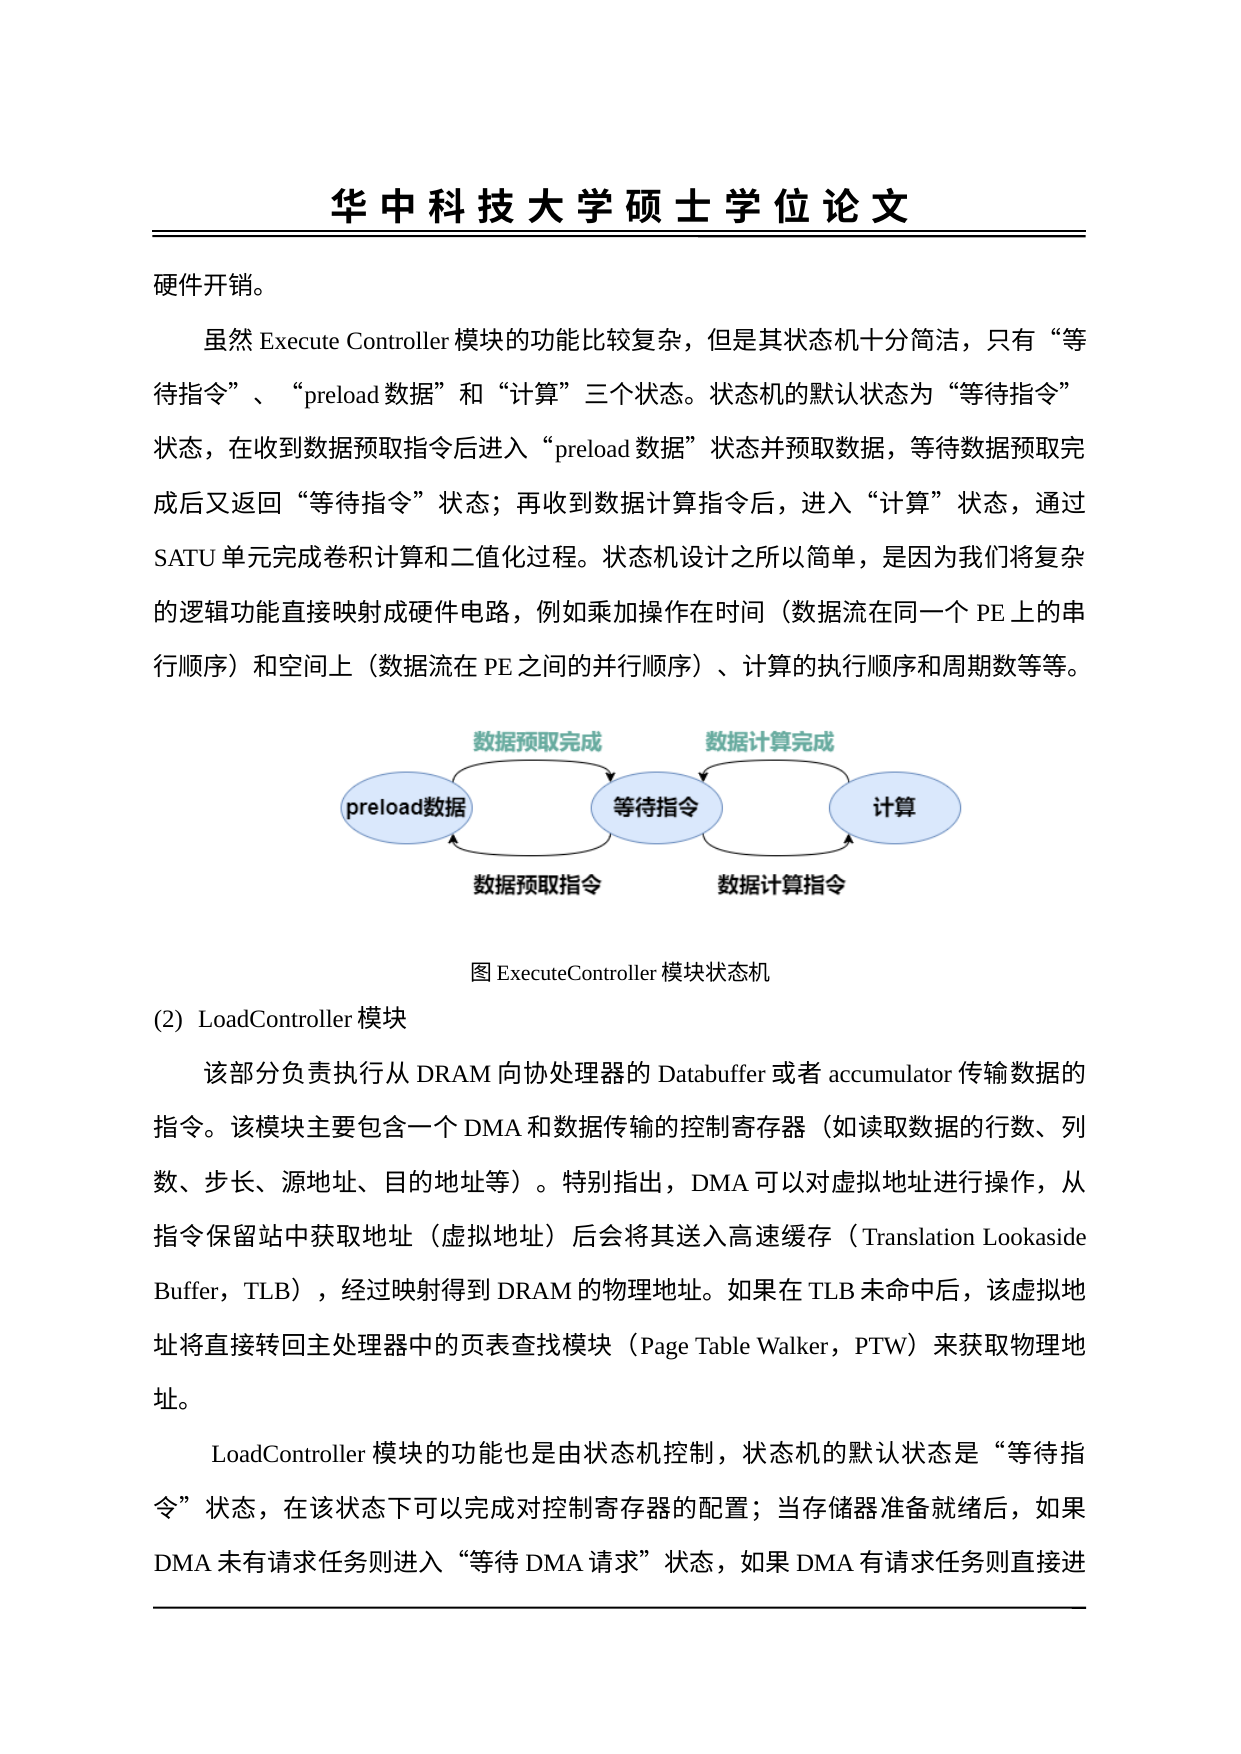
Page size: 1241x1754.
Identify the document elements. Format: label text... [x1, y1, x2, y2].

list LoadController模块 [153, 999, 1087, 1035]
picture [293, 700, 997, 928]
text 虽然Execute Controller模块的功能比较复杂，但是其状态机十分简洁，只有“等待指令”、“preload数据”和“计算”三个状态。状态机的默认状态为“等待指令”状态，在收到数据预取指令后进入“preload数据”状态并预取数据，等待数据预取完成后又返回“等待指令”状态；再收到数据计算指令后，进入“计算”状态，通过SATU单元完成卷积计算和二值化过程。状态机设计之所以简单，是因为我们将复杂的逻辑功能直接映射成硬件电路，例如乘加操作在时间（数据流在同一个PE上的串行顺序）和空间上（数据流在PE之间的并行顺序）、计算的执行顺序和周期数等等。 [153, 320, 1087, 683]
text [153, 1434, 1087, 1579]
text 该部分负责执行从DRAM向协处理器的Databuffer或者accumulator传输数据的指令。该模块主要包含一个DMA和数据传输的控制寄存器（如读取数据的行数、列数、步长、源地址、目的地址等）。特别指出，DMA可以对虚拟地址进行操作，从指令保留站中获取地址（虚拟地址）后会将其送入高速缓存（Translation Lookaside Buffer，TLB），经过映射得到DRAM的物理地址。如果在TLB未命中后，该虚拟地址将直接转回主处理器中的页表查找模块（Page Table Walker，PTW）来获取物理地址。 [153, 1053, 1087, 1416]
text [153, 266, 1087, 302]
text 图 ExecuteController模块状态机 [153, 955, 1087, 986]
